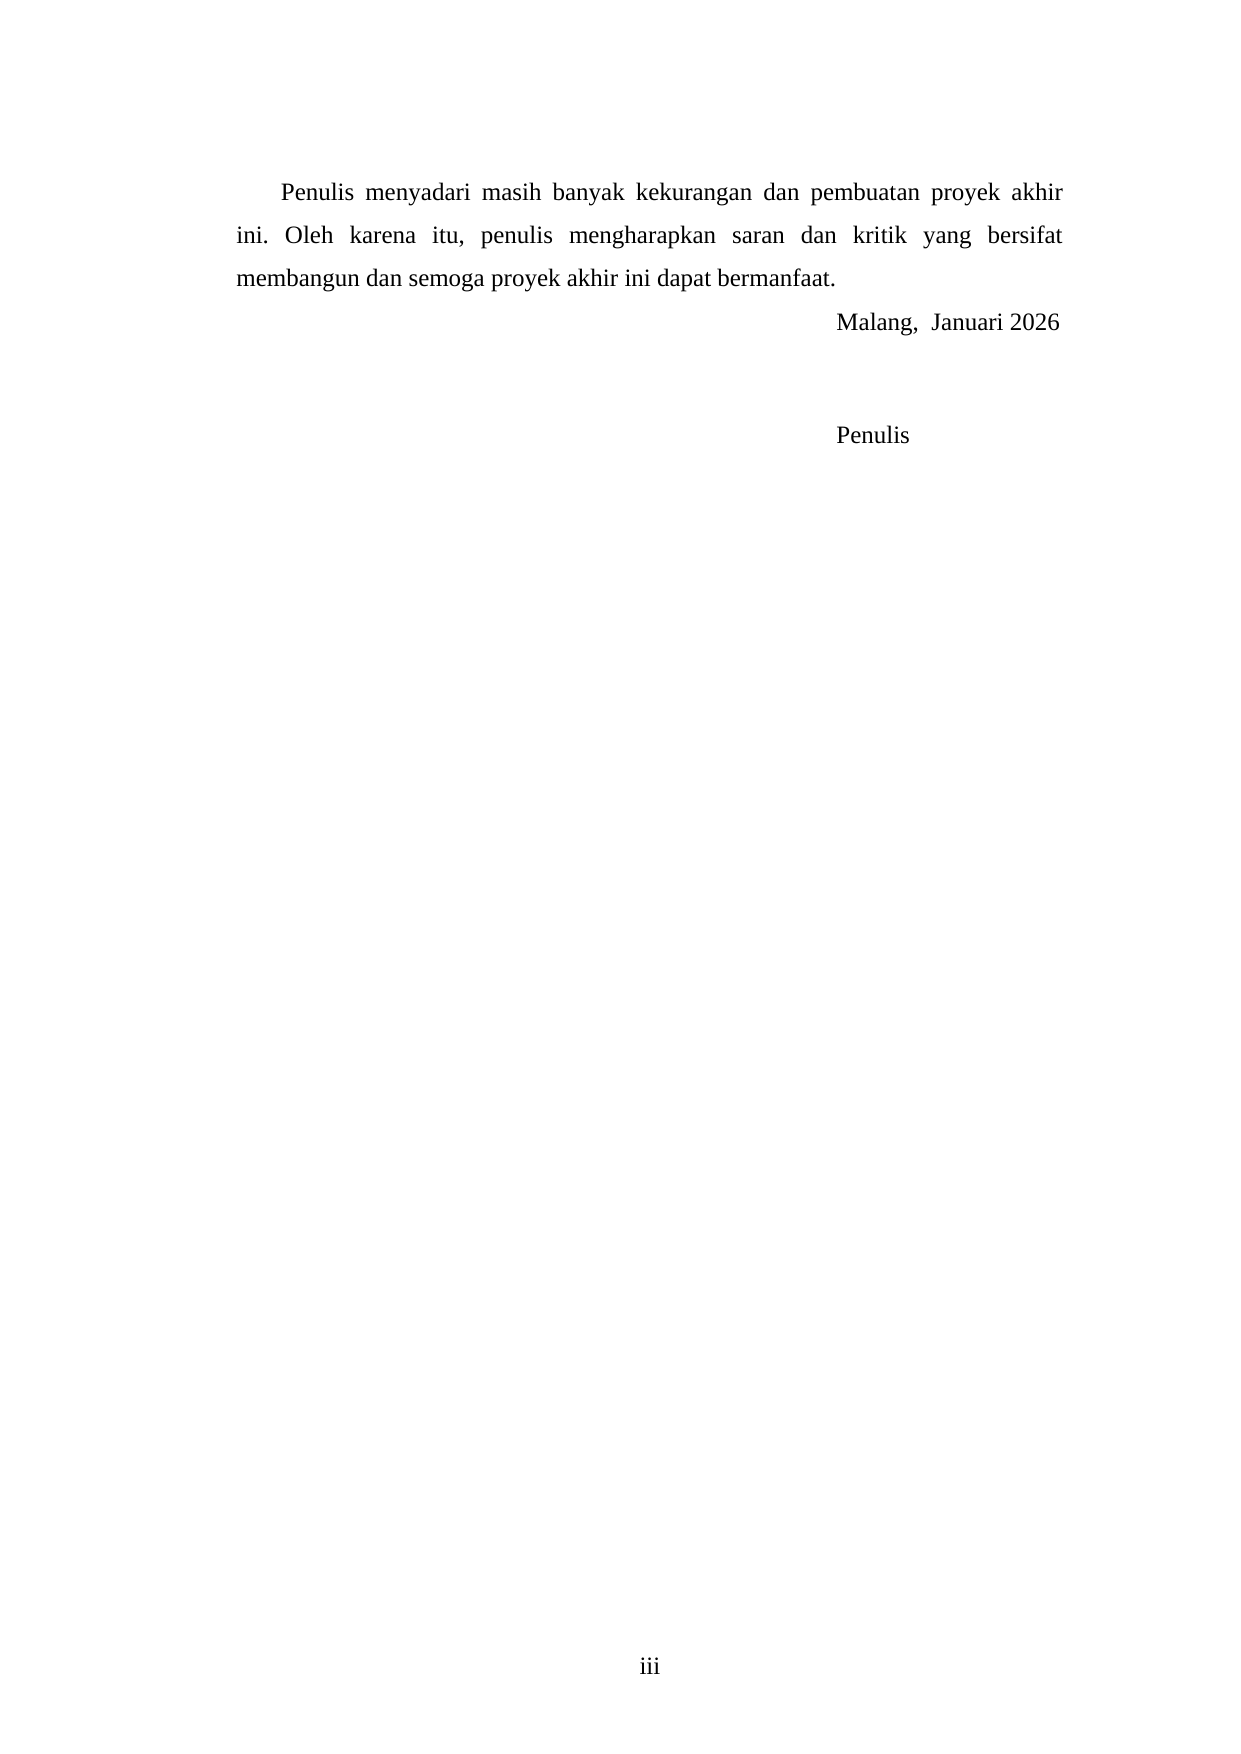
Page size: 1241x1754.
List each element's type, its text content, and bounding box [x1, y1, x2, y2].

text Penulis menyadari masih banyak kekurangan dan pembuatan proyek akhir ini. Oleh karena itu, penulis mengharapkan saran dan kritik yang bersifat membangun dan semoga proyek akhir ini dapat bermanfaat. [236, 177, 1063, 292]
text Malang, Januari 2026 [761, 307, 1093, 335]
text Penulis [761, 420, 1063, 449]
